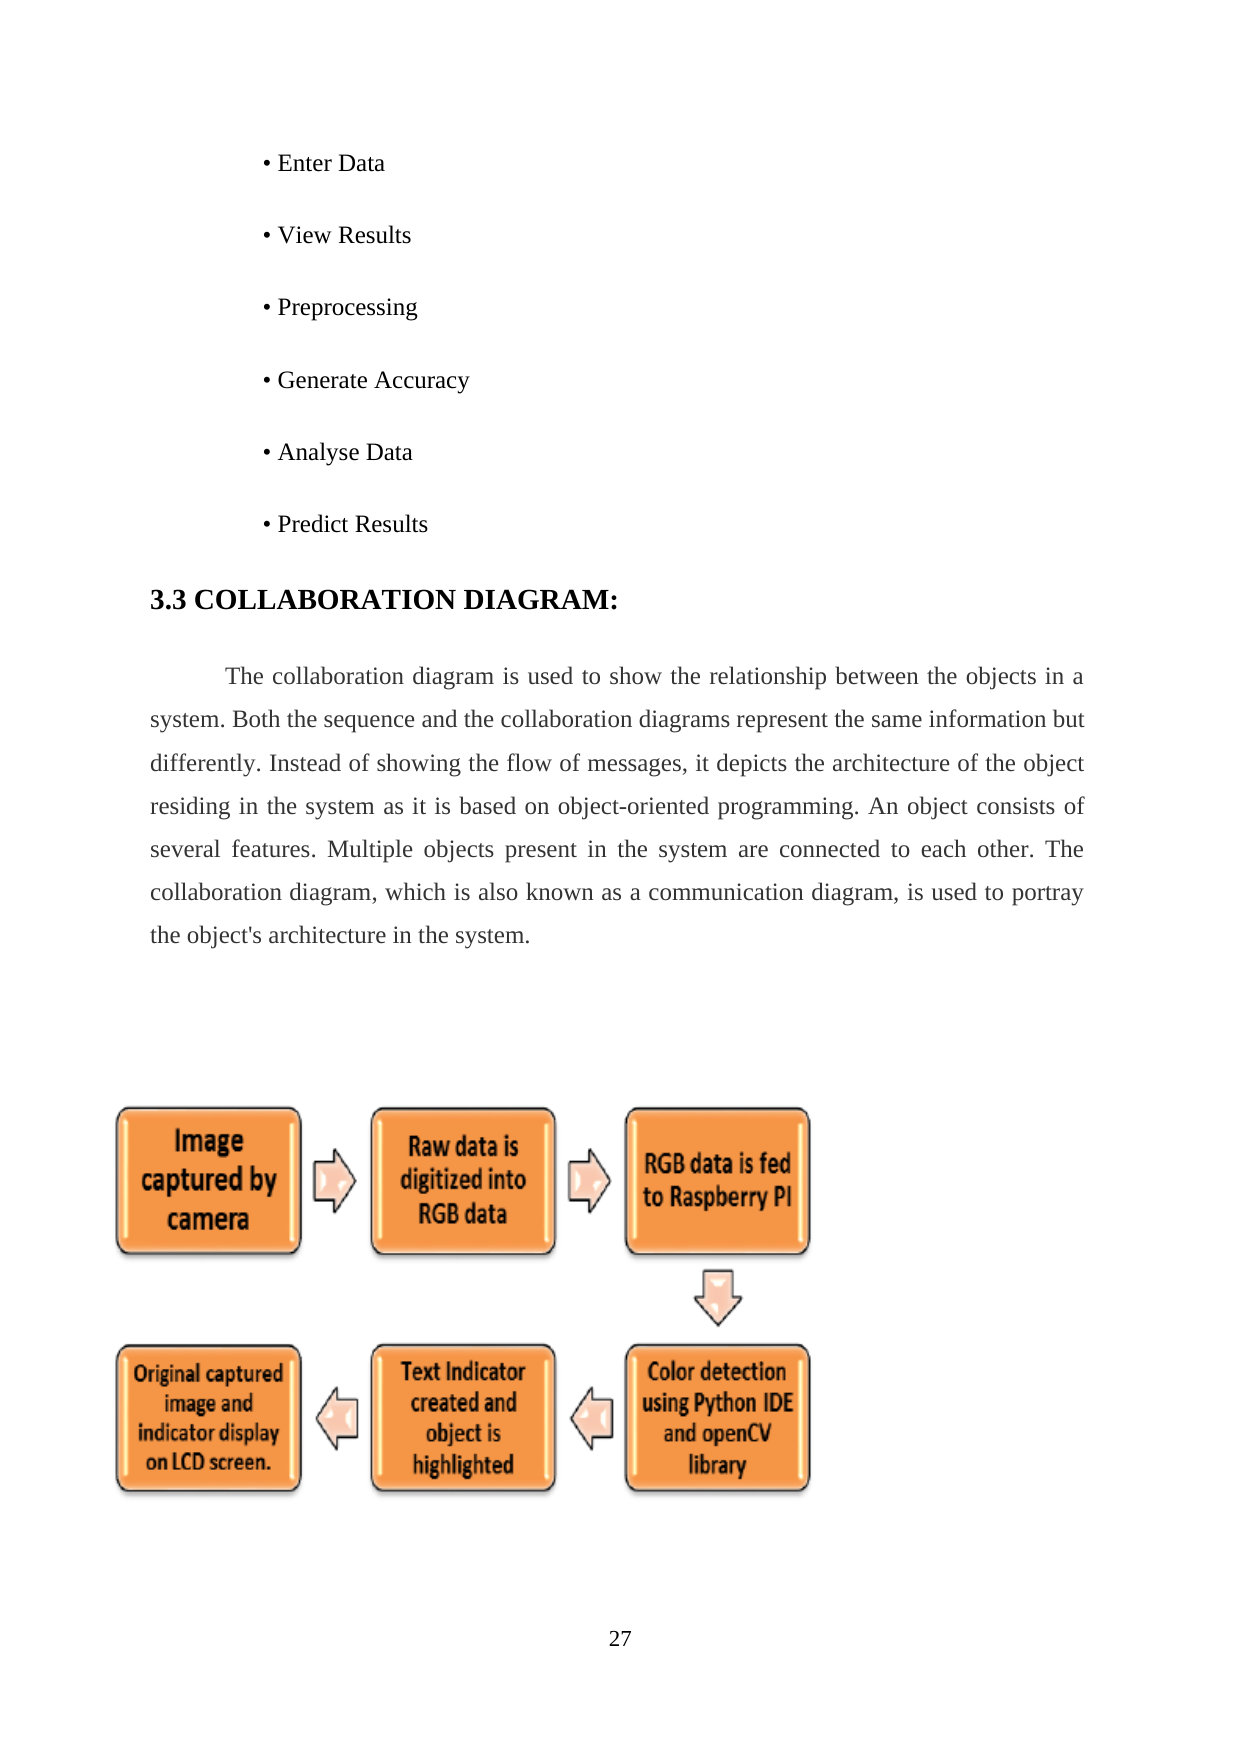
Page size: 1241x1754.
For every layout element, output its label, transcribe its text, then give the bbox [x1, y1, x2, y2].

picture [108, 1067, 817, 1531]
list View Results [262, 220, 1123, 249]
list Preprocessing [262, 292, 1123, 321]
subtitle COLLABORATION DIAGRAM: [150, 582, 1123, 616]
text The collaboration diagram is used to show the relationship between the objects in a system. Both the sequence and the collaboration diagrams represent the same information but differently. Instead of showing the flow of messages, it depicts the architecture of the object residing in the system as it is based on object-oriented programming. An object consists of several features. Multiple objects present in the system are connected to each other. The collaboration diagram, which is also known as a communication diagram, is used to portray the object's architecture in the system. [150, 661, 1085, 949]
list Generate Accuracy [262, 365, 1123, 393]
list Enter Data [262, 148, 1123, 177]
list Analyse Data [262, 437, 1123, 466]
list Predict Results [262, 509, 1123, 538]
